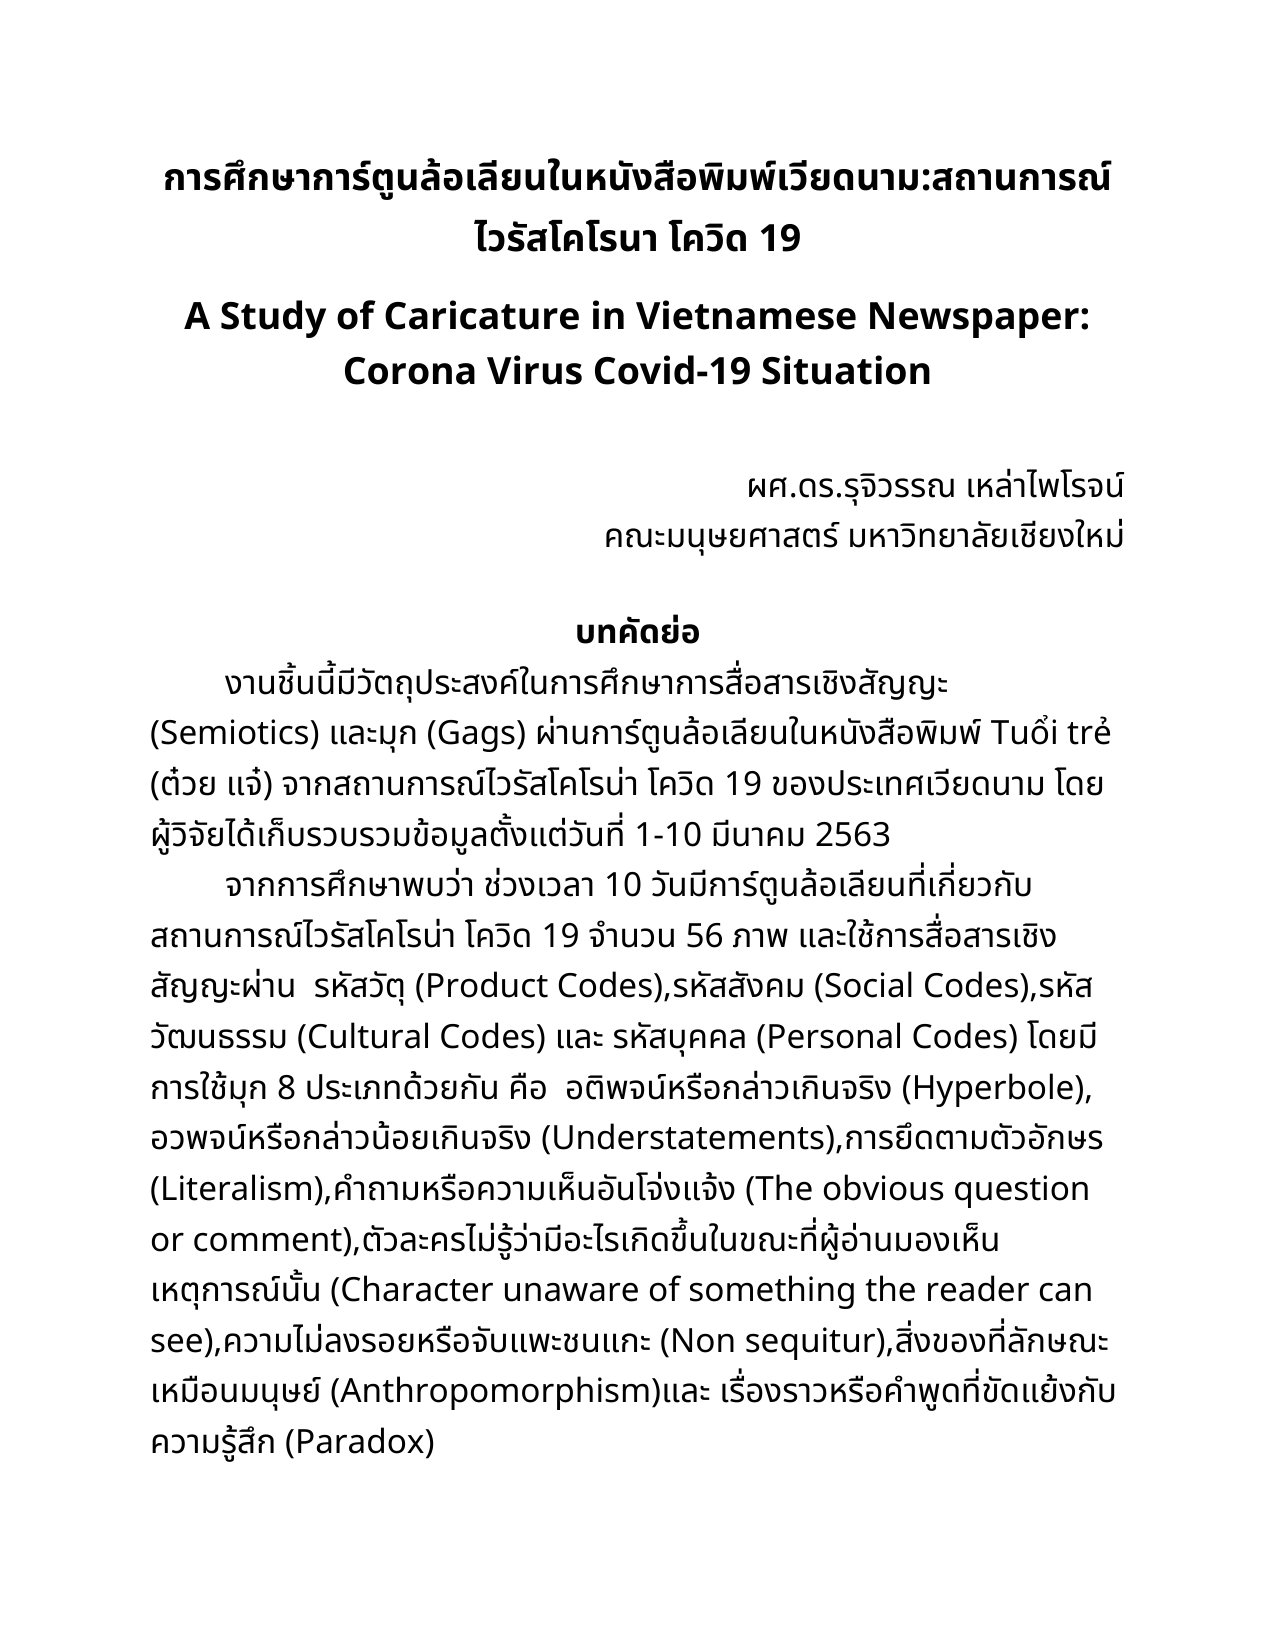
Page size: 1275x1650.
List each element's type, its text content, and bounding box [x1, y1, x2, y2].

text จากการศึกษาพบว่า ช่วงเวลา 10 วันมีการ์ตูนล้อเลียนที่เกี่ยวกับสถานการณ์ไวรัสโคโรน่า โควิด 19 จำนวน 56 ภาพ และใช้การสื่อสารเชิงสัญญะผ่าน รหัสวัตุ (Product Codes),รหัสสังคม (Social Codes),รหัสวัฒนธรรม (Cultural Codes) และ รหัสบุคคล (Personal Codes) โดยมีการใช้มุก 8 ประเภทด้วยกัน คือ อติพจน์หรือกล่าวเกินจริง (Hyperbole), อวพจน์หรือกล่าวน้อยเกินจริง (Understatements),การยึดตามตัวอักษร (Literalism),คำถามหรือความเห็นอันโจ่งแจ้ง (The obvious question or comment),ตัวละครไม่รู้ว่ามีอะไรเกิดขึ้นในขณะที่ผู้อ่านมองเห็นเหตุการณ์นั้น (Character unaware of something the reader can see),ความไม่ลงรอยหรือจับแพะชนแกะ (Non sequitur),สิ่งของที่ลักษณะเหมือนมนุษย์ (Anthropomorphism)และ เรื่องราวหรือคำพูดที่ขัดแย้งกับความรู้สึก (Paradox) [150, 861, 1125, 1468]
text งานชิ้นนี้มีวัตถุประสงค์ในการศึกษาการสื่อสารเชิงสัญญะ (Semiotics) และมุก (Gags) ผ่านการ์ตูนล้อเลียนในหนังสือพิมพ์ Tuổi trẻ (ต๋วย แจ๋) จากสถานการณ์ไวรัสโคโรน่า โควิด 19 ของประเทศเวียดนาม โดยผู้วิจัยได้เก็บรวบรวมข้อมูลตั้งแต่วันที่ 1-10 มีนาคม 2563 [150, 659, 1125, 861]
text A Study of Caricature in Vietnamese Newspaper: Corona Virus Covid-19 Situation [150, 289, 1125, 396]
text คณะมนุษยศาสตร์ มหาวิทยาลัยเชียงใหม่ [150, 512, 1125, 563]
text ผศ.ดร.รุจิวรรณ เหล่าไพโรจน์ [150, 462, 1125, 512]
text บทคัดย่อ [150, 608, 1125, 659]
text การศึกษาการ์ตูนล้อเลียนในหนังสือพิมพ์เวียดนาม:สถานการณ์ไวรัสโคโรนา โควิด 19 [150, 150, 1125, 268]
